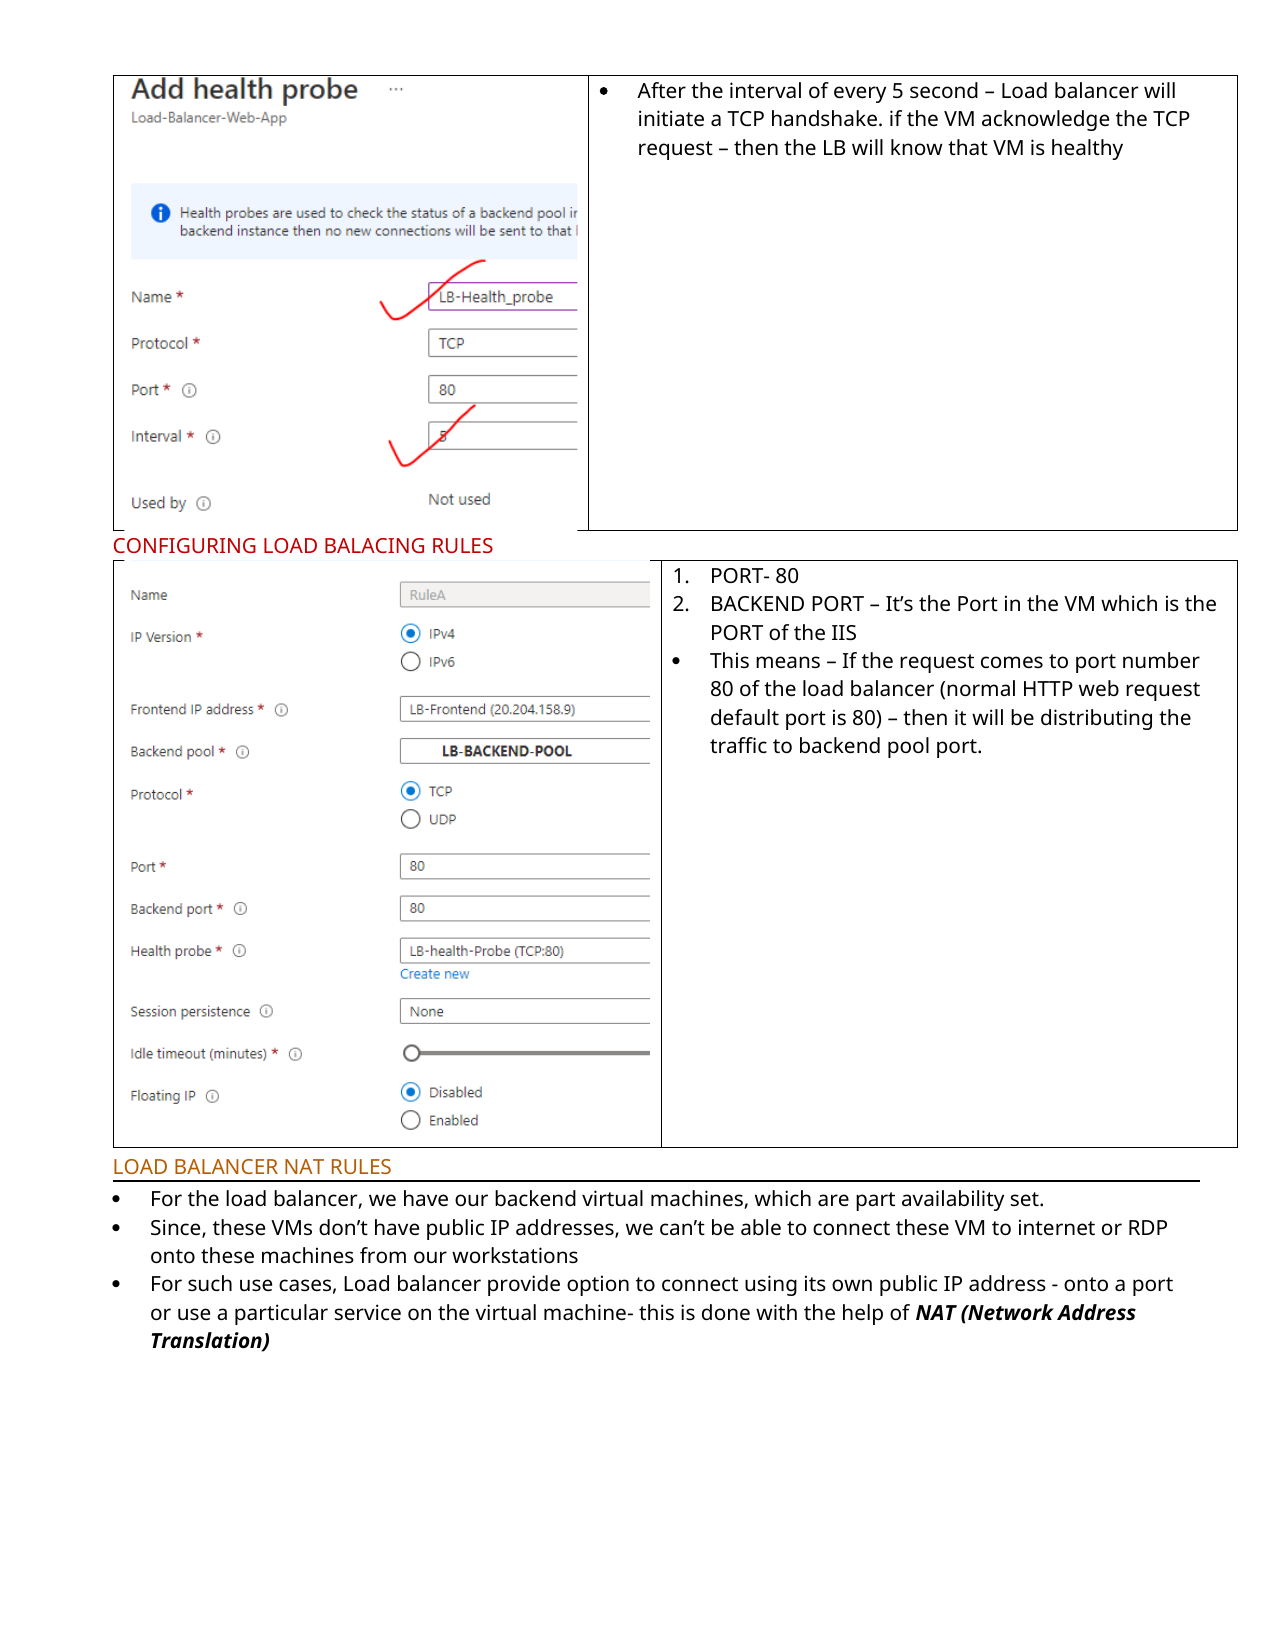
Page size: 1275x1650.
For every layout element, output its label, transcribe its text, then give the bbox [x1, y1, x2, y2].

table_header [578, 76, 588, 530]
table_header After the interval of every 5 second – Load balancer will initiate a TCP handshake. if the VM acknowledge the TCP request – then the LB will know that VM is healthy [589, 76, 1237, 530]
subtitle LOAD BALANCER NAT RULES [112, 1152, 1200, 1182]
list Since, these VMs don’t have public IP addresses, we can’t be able to connect these VM to internet or RDP onto these machines from our workstations [112, 1213, 1200, 1269]
list For the load balancer, we have our backend virtual machines, which are part availability set. [112, 1184, 1200, 1213]
list For such use cases, Load balancer provide option to connect using its own public IP address - onto a port or use a particular service on the virtual machine- this is done with the help of NAT (Network Address Translation) [112, 1269, 1200, 1355]
text CONFIGURING LOAD BALACING RULES [112, 531, 1200, 560]
table_header [114, 561, 124, 1147]
picture [124, 560, 650, 1147]
picture [124, 76, 578, 531]
table_header PORT- 80 BACKEND PORT – It’s the Port in the VM which is the PORT of the IIS This means – If the request comes to port number 80 of the load balancer (normal HTTP web request default port is 80) – then it will be distributing the traffic to backend pool port. [662, 561, 1237, 1147]
table_header [114, 76, 124, 530]
table_header [650, 561, 661, 1147]
